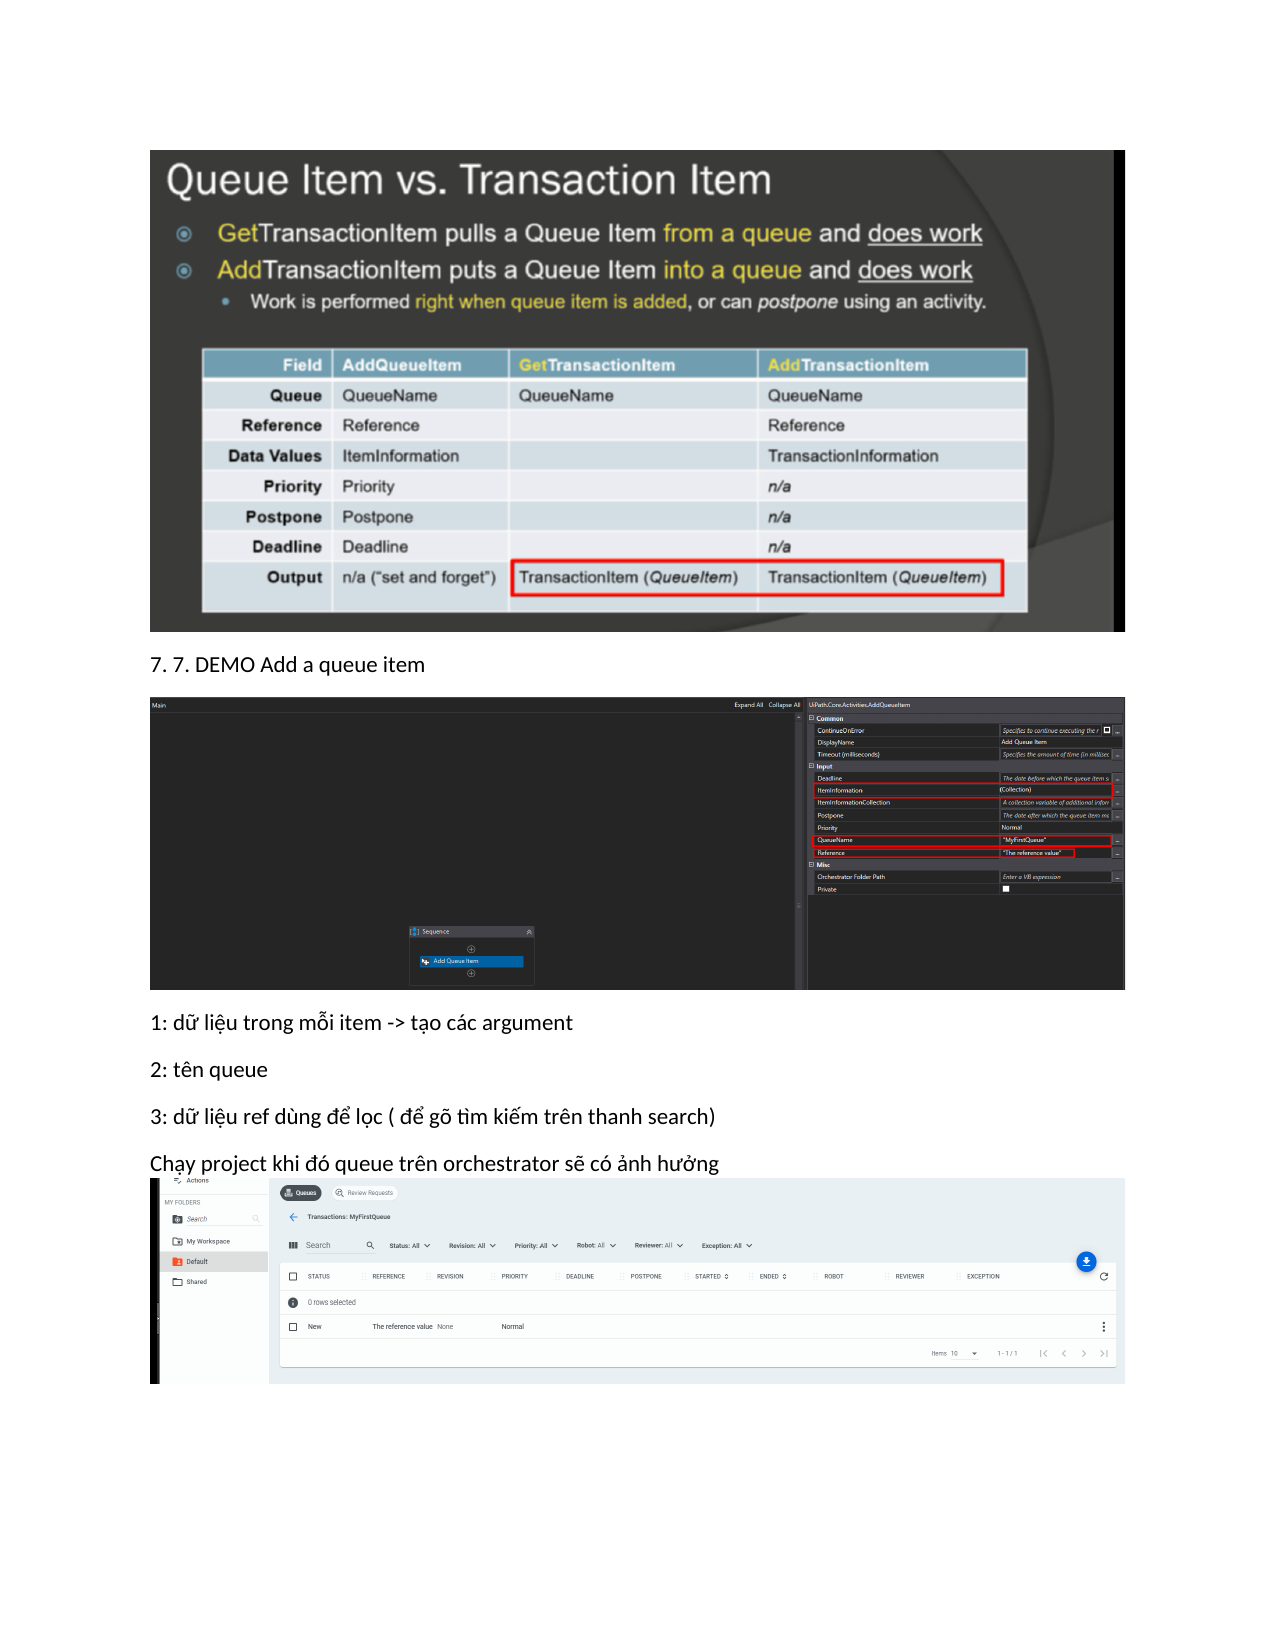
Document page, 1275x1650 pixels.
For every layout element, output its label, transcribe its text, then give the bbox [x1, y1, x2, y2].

text 7. 7. DEMO Add a queue item [150, 650, 1125, 678]
picture [150, 697, 1125, 990]
picture [150, 1178, 1125, 1384]
text 1: dữ liệu trong mỗi item -> tạo các argument [150, 1008, 1125, 1036]
picture [150, 150, 1125, 632]
text 2: tên queue [150, 1055, 1125, 1083]
text Chạy project khi đó queue trên orchestrator sẽ có ảnh hưởng [150, 1149, 1125, 1178]
text 3: dữ liệu ref dùng để lọc ( để gõ tìm kiếm trên thanh search) [150, 1102, 1125, 1130]
